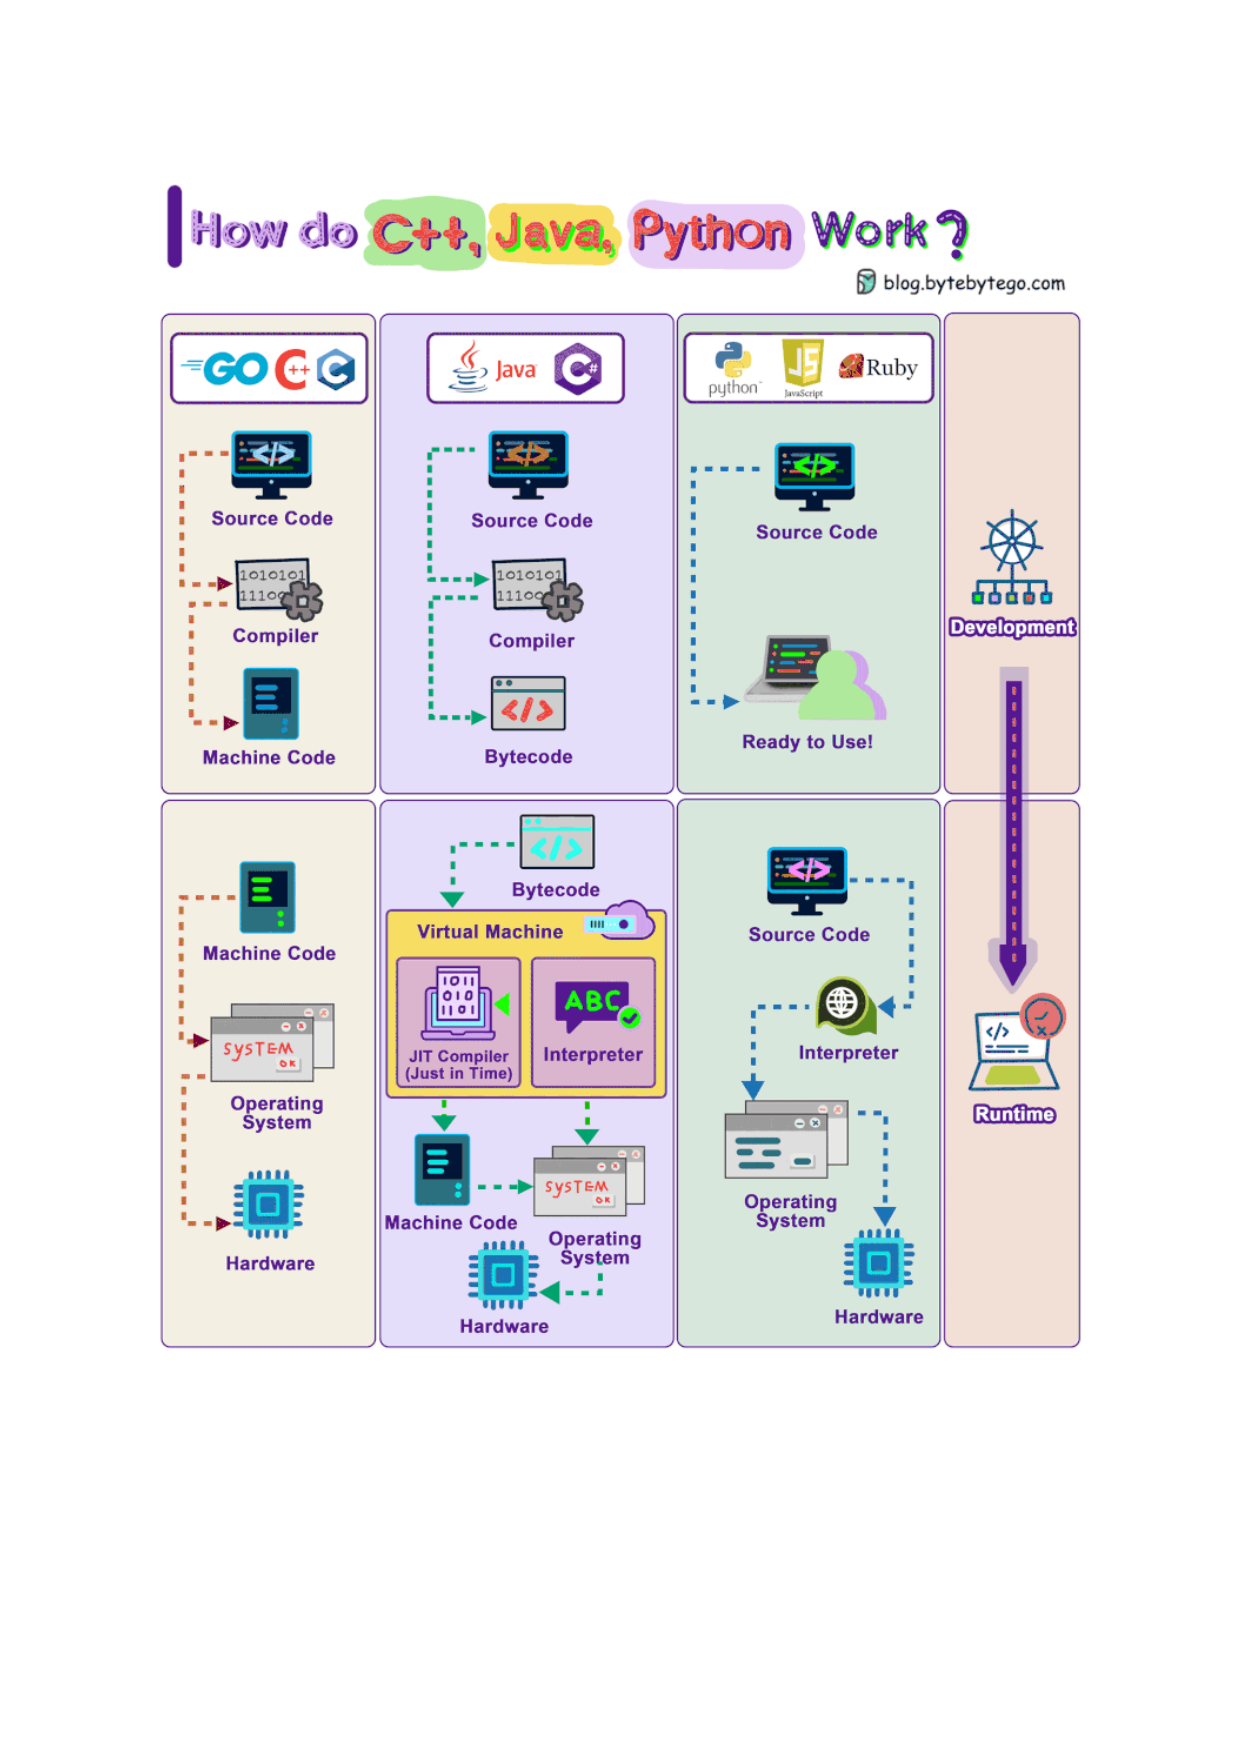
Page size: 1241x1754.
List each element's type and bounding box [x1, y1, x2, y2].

picture [150, 150, 1091, 1373]
